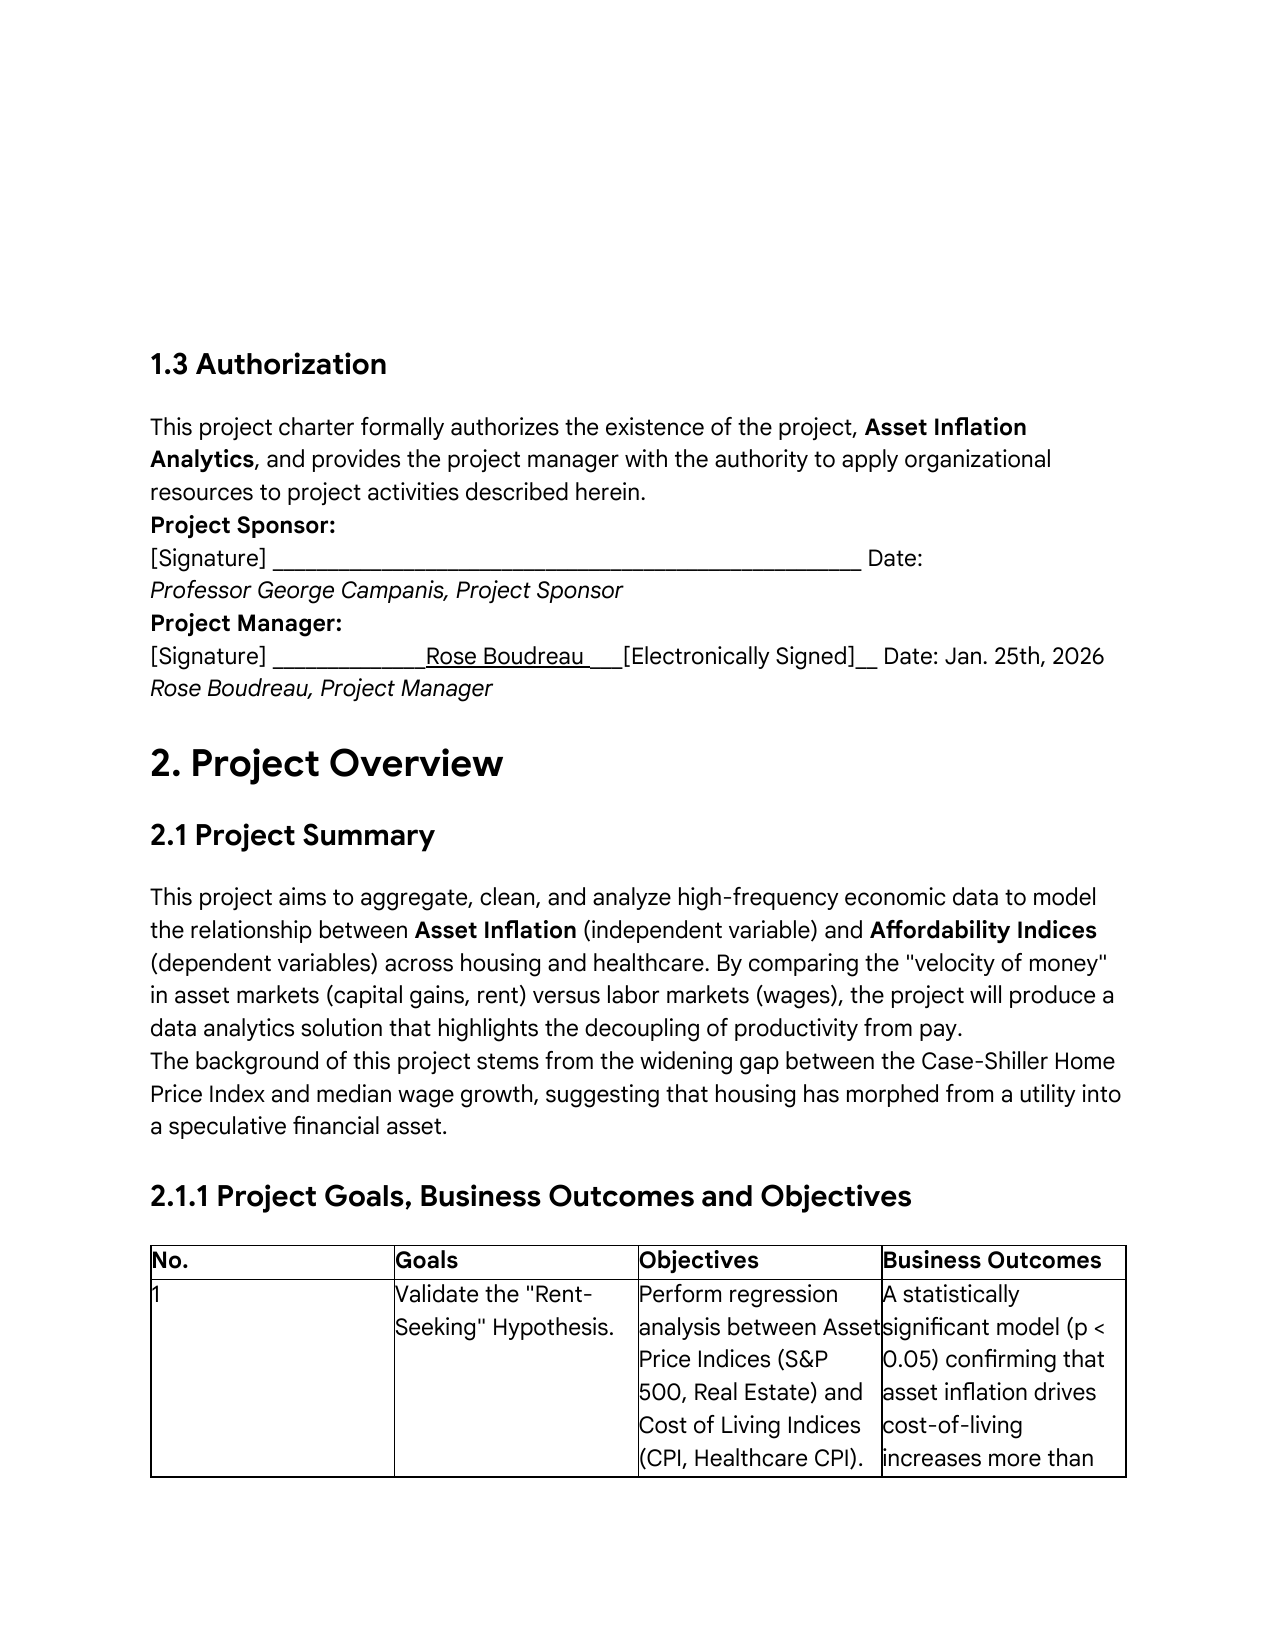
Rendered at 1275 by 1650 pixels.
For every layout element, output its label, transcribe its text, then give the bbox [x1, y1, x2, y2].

text Project Sponsor: [150, 511, 1125, 540]
subtitle 1.3 Authorization [150, 346, 1125, 383]
table_cell 1 [152, 1280, 394, 1476]
subtitle 2.1.1 Project Goals, Business Outcomes and Objectives [150, 1178, 1125, 1214]
text [Signature] ______________________________________________________ Date: [150, 544, 1125, 572]
table_header No. [152, 1246, 394, 1279]
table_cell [639, 1280, 881, 1476]
text This project charter formally authorizes the existence of the project, Asset Inflation Analytics, and provides the project manager with the authority to apply organizational resources to project activities described herein. [150, 413, 1125, 507]
text Professor George Campanis, Project Sponsor [150, 576, 1125, 605]
table_header Business Outcomes [883, 1246, 1125, 1279]
text The background of this project stems from the widening gap between the Case-Shiller Home Price Index and median wage growth, suggesting that housing has morphed from a utility into a speculative financial asset. [150, 1047, 1125, 1141]
table_header Goals [395, 1246, 638, 1279]
text Project Manager: [150, 609, 1125, 638]
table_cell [395, 1280, 638, 1476]
subtitle 2. Project Overview [150, 740, 1125, 787]
subtitle 2.1 Project Summary [150, 817, 1125, 853]
text [Signature] ______________Rose Boudreau ___[Electronically Signed]__ Date: Jan. 25th, 2026 [150, 642, 1125, 671]
text Rose Boudreau, Project Manager [150, 674, 1125, 703]
table_header Objectives [639, 1246, 881, 1279]
text This project aims to aggregate, clean, and analyze high-frequency economic data to model the relationship between Asset Inflation (independent variable) and Affordability Indices (dependent variables) across housing and healthcare. By comparing the "velocity of money" in asset markets (capital gains, rent) versus labor markets (wages), the project will produce a data analytics solution that highlights the decoupling of productivity from pay. [150, 884, 1125, 1043]
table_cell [883, 1280, 1125, 1476]
